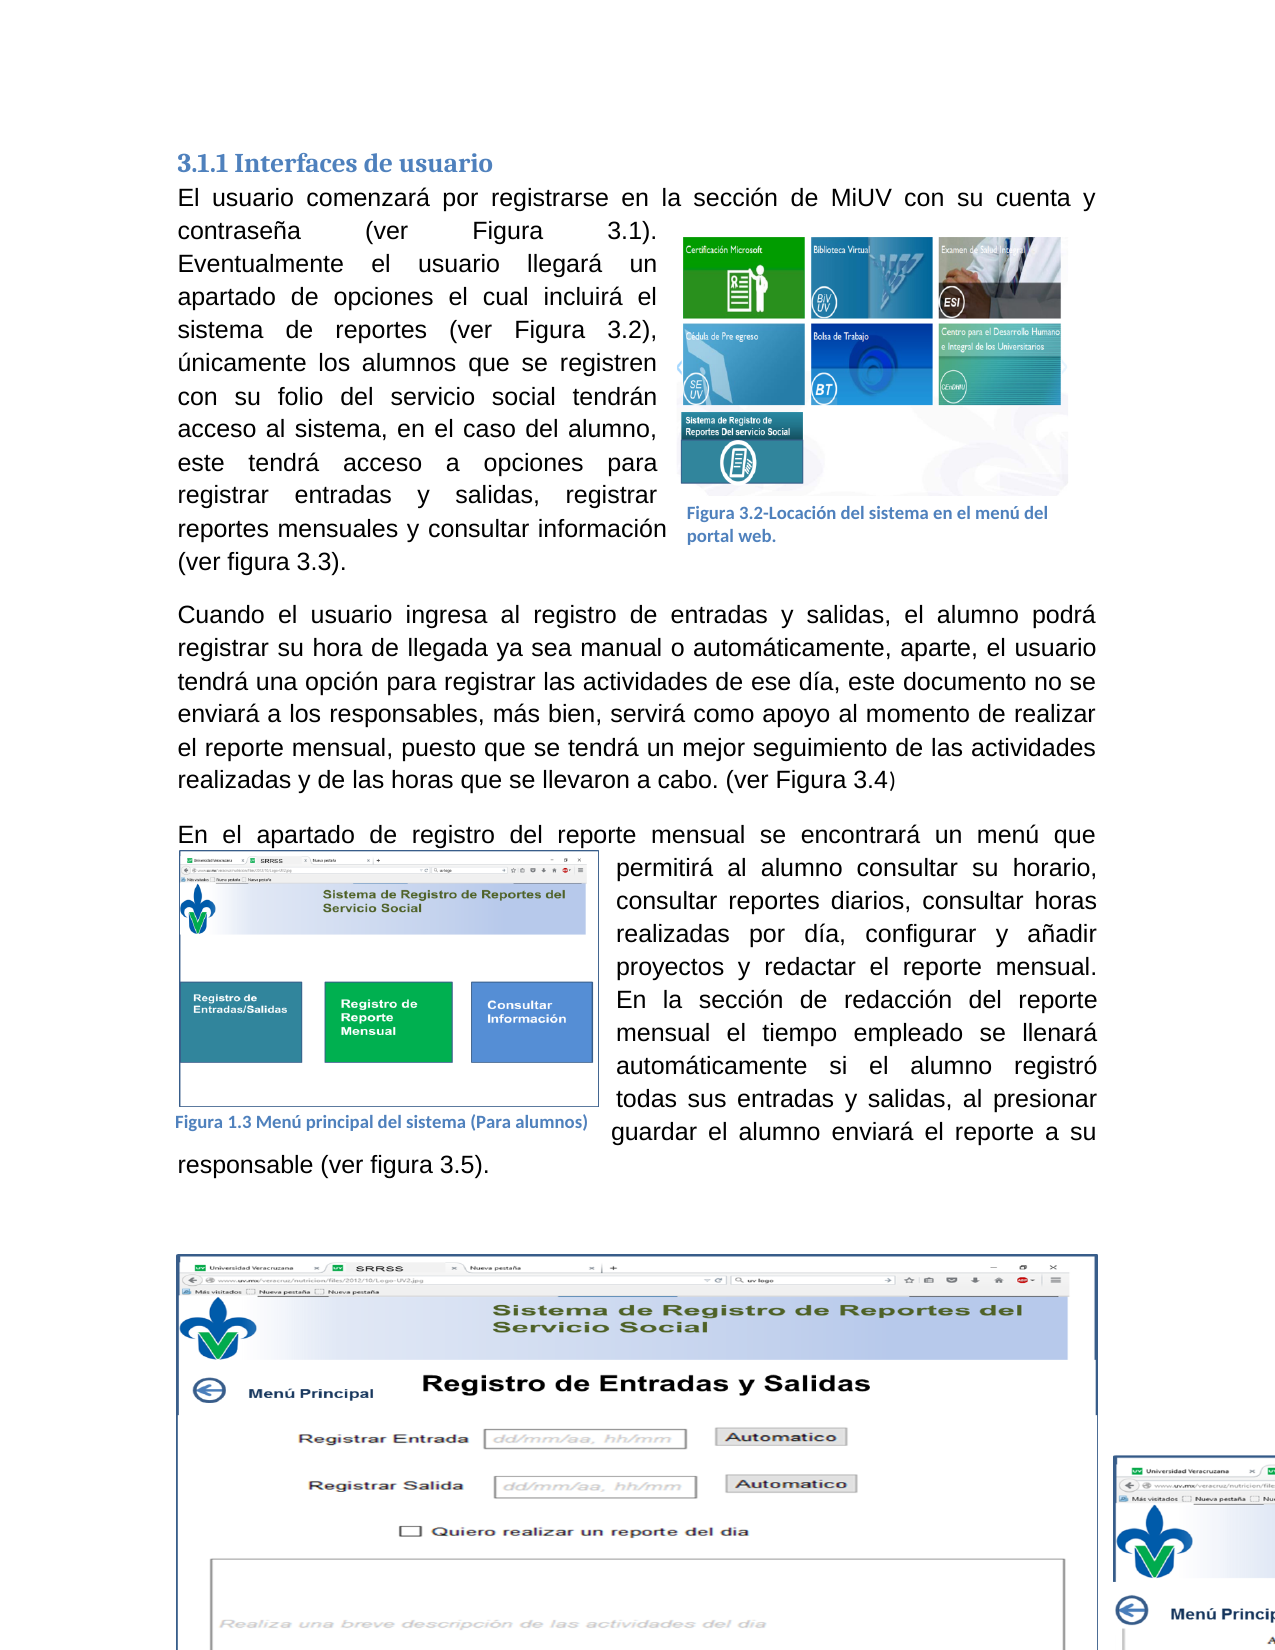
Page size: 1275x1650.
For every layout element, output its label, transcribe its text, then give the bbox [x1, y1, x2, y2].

picture [676, 237, 1069, 496]
picture [176, 1254, 1098, 1650]
subtitle 3.1.1 Interfaces de usuario [177, 148, 1098, 179]
picture [179, 850, 599, 1107]
picture [1113, 1454, 1275, 1650]
text Cuando el usuario ingresa al registro de entradas y salidas, el alumno podrá registrar su hora de llegada ya sea manual o automáticamente, aparte, el usuario tendrá una opción para registrar las actividades de ese día, este documento no se enviará a los responsables, más bien, servirá como apoyo al momento de realizar el reporte mensual, puesto que se tendrá un mejor seguimiento de las actividades realizadas y de las horas que se llevaron a cabo. (ver Figura 3.4) [177, 600, 1098, 795]
